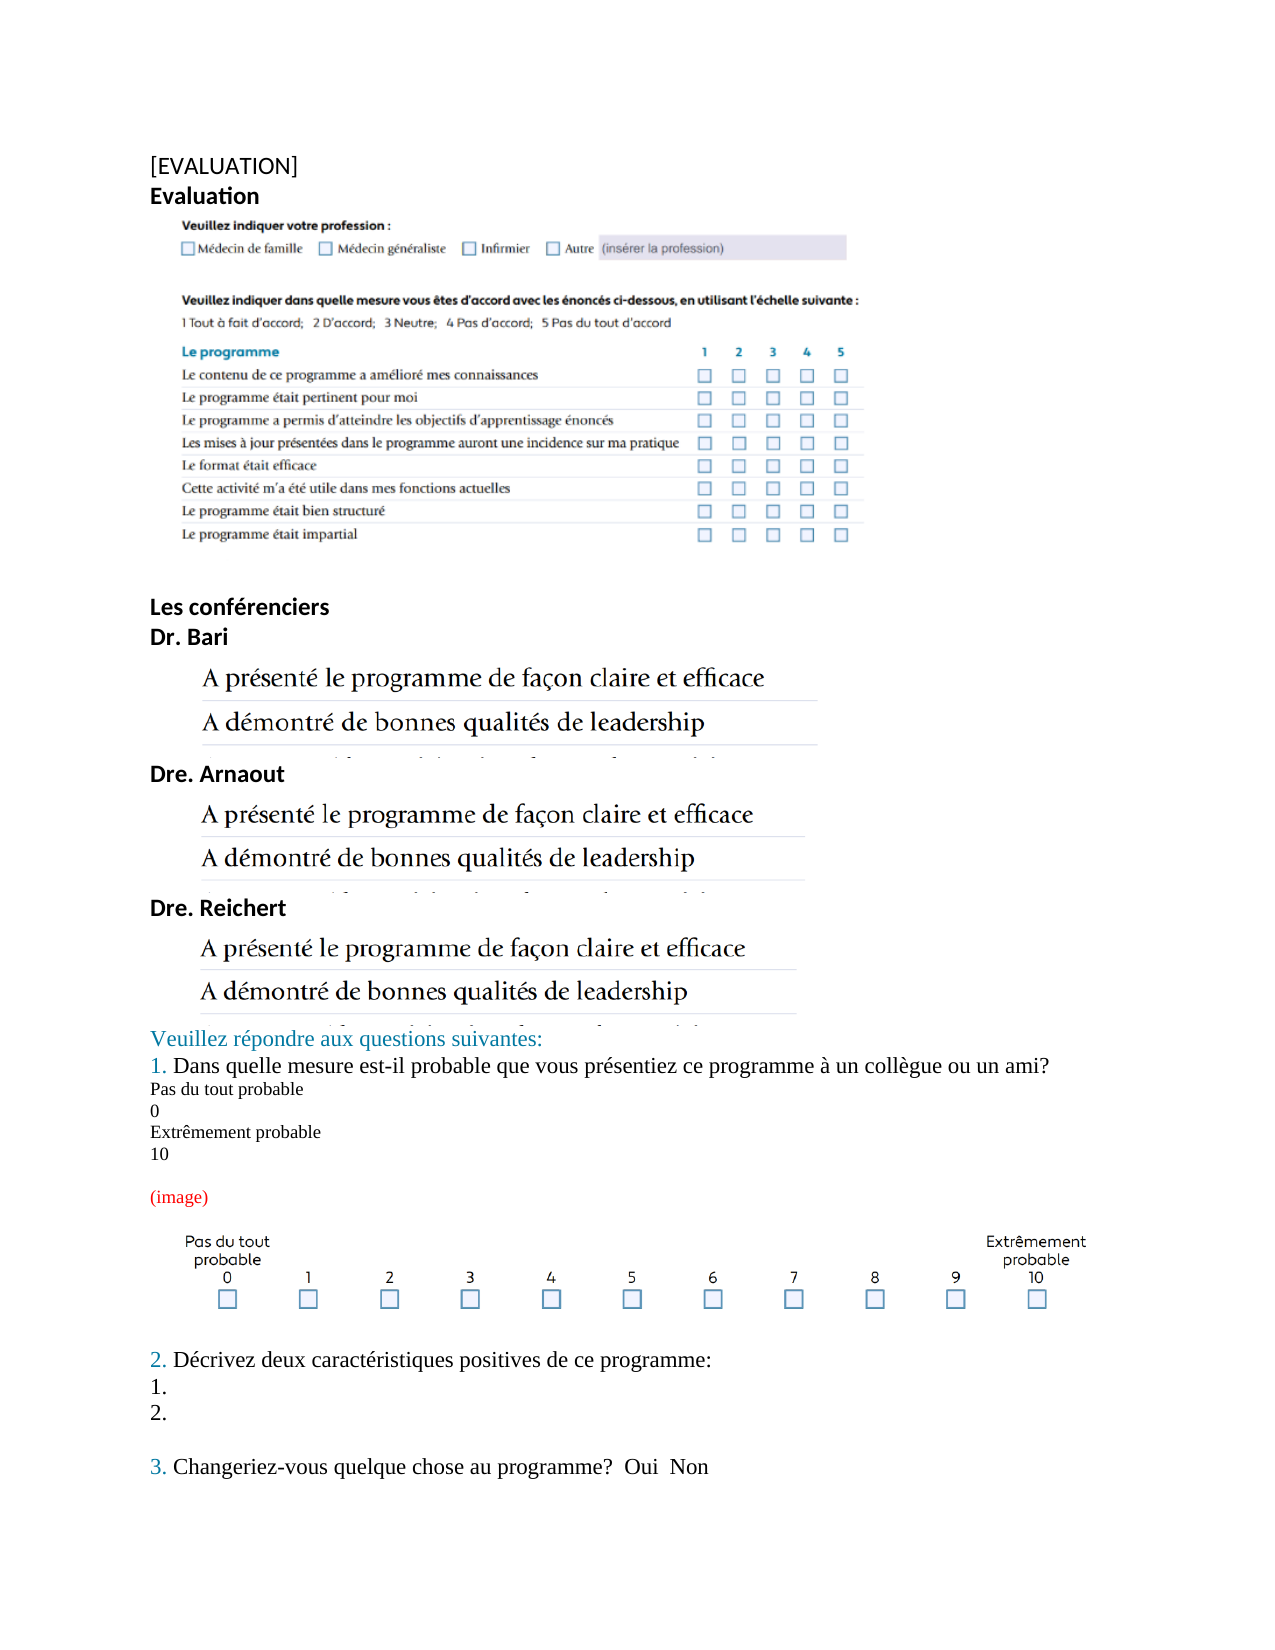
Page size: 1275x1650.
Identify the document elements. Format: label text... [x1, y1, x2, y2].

picture [150, 1228, 1112, 1325]
text 0 [150, 1099, 1125, 1121]
text 1. [150, 1373, 1125, 1399]
text (image) [150, 1186, 1125, 1207]
text 1. Dans quelle mesure est-il probable que vous présentiez ce programme à un collègue ou un ami? [150, 1052, 1125, 1078]
text 2. [150, 1399, 1125, 1425]
text Dre. Arnaout [150, 758, 1125, 788]
text 3. Changeriez-vous quelque chose au programme?  Oui  Non [150, 1452, 1125, 1480]
text Extrêmement probable [150, 1121, 1125, 1143]
text [EVALUATION] [150, 150, 1125, 181]
picture [150, 651, 818, 758]
text 10 [150, 1143, 1125, 1164]
text Evaluation [150, 181, 1125, 211]
picture [150, 211, 884, 561]
text 2. Décrivez deux caractéristiques positives de ce programme: [150, 1346, 1125, 1373]
picture [150, 922, 797, 1026]
picture [150, 788, 805, 893]
text Dre. Reichert [150, 892, 1125, 923]
text Pas du tout probable [150, 1078, 1125, 1099]
text Les conférenciers [150, 591, 1125, 621]
text Dr. Bari [150, 621, 1125, 652]
text Veuillez répondre aux questions suivantes: [150, 1025, 1125, 1052]
